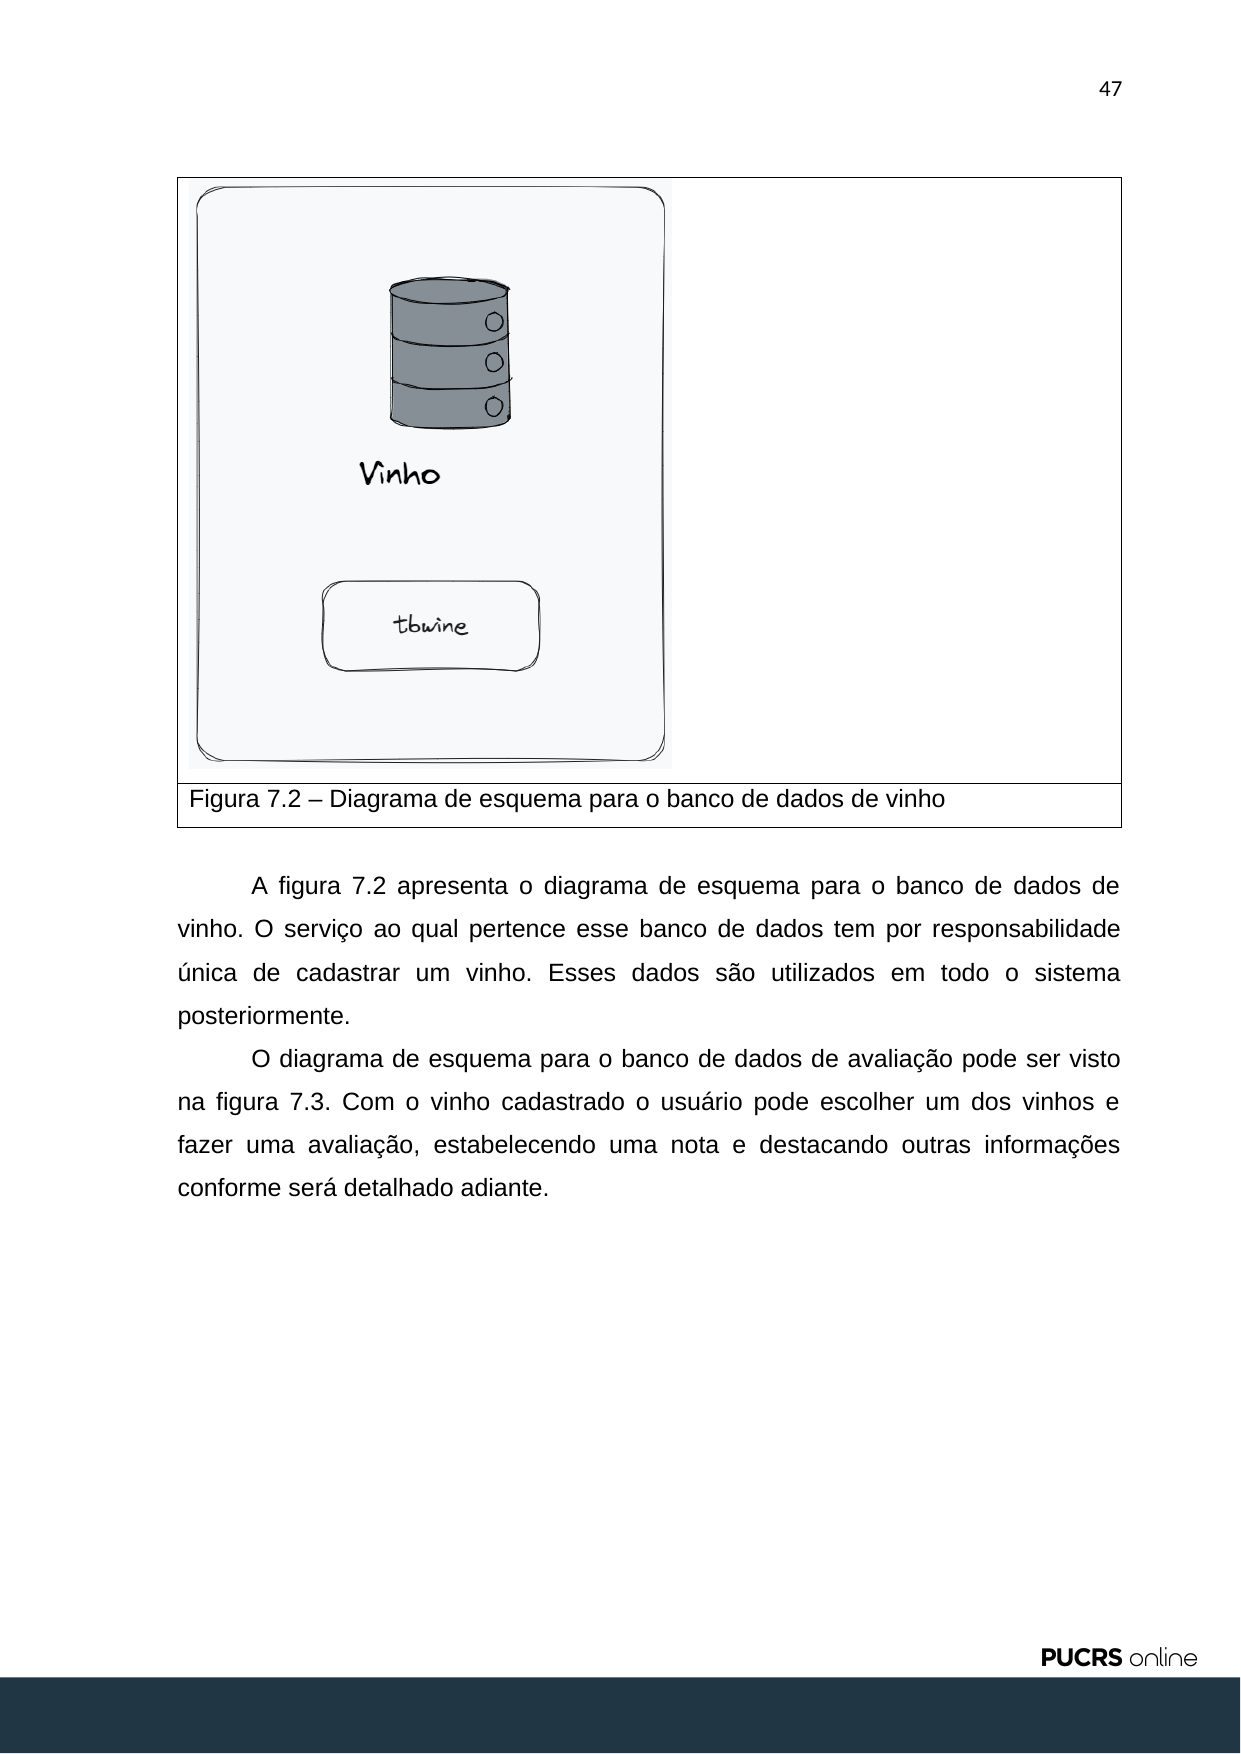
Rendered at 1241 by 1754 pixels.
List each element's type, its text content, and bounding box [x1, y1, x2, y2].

text O diagrama de esquema para o banco de dados de avaliação pode ser visto na figura 7.3. Com o vinho cadastrado o usuário pode escolher um dos vinhos e fazer uma avaliação, estabelecendo uma nota e destacando outras informações conforme será detalhado adiante. [177, 1044, 1122, 1202]
text A figura 7.2 apresenta o diagrama de esquema para o banco de dados de vinho. O serviço ao qual pertence esse banco de dados tem por responsabilidade única de cadastrar um vinho. Esses dados são utilizados em todo o sistema posteriormente. [177, 871, 1122, 1029]
picture [188, 178, 673, 769]
table_header [178, 178, 1121, 783]
picture [1040, 1646, 1198, 1668]
table_cell Figura 7.2 – Diagrama de esquema para o banco de dados de vinho [178, 784, 1121, 827]
